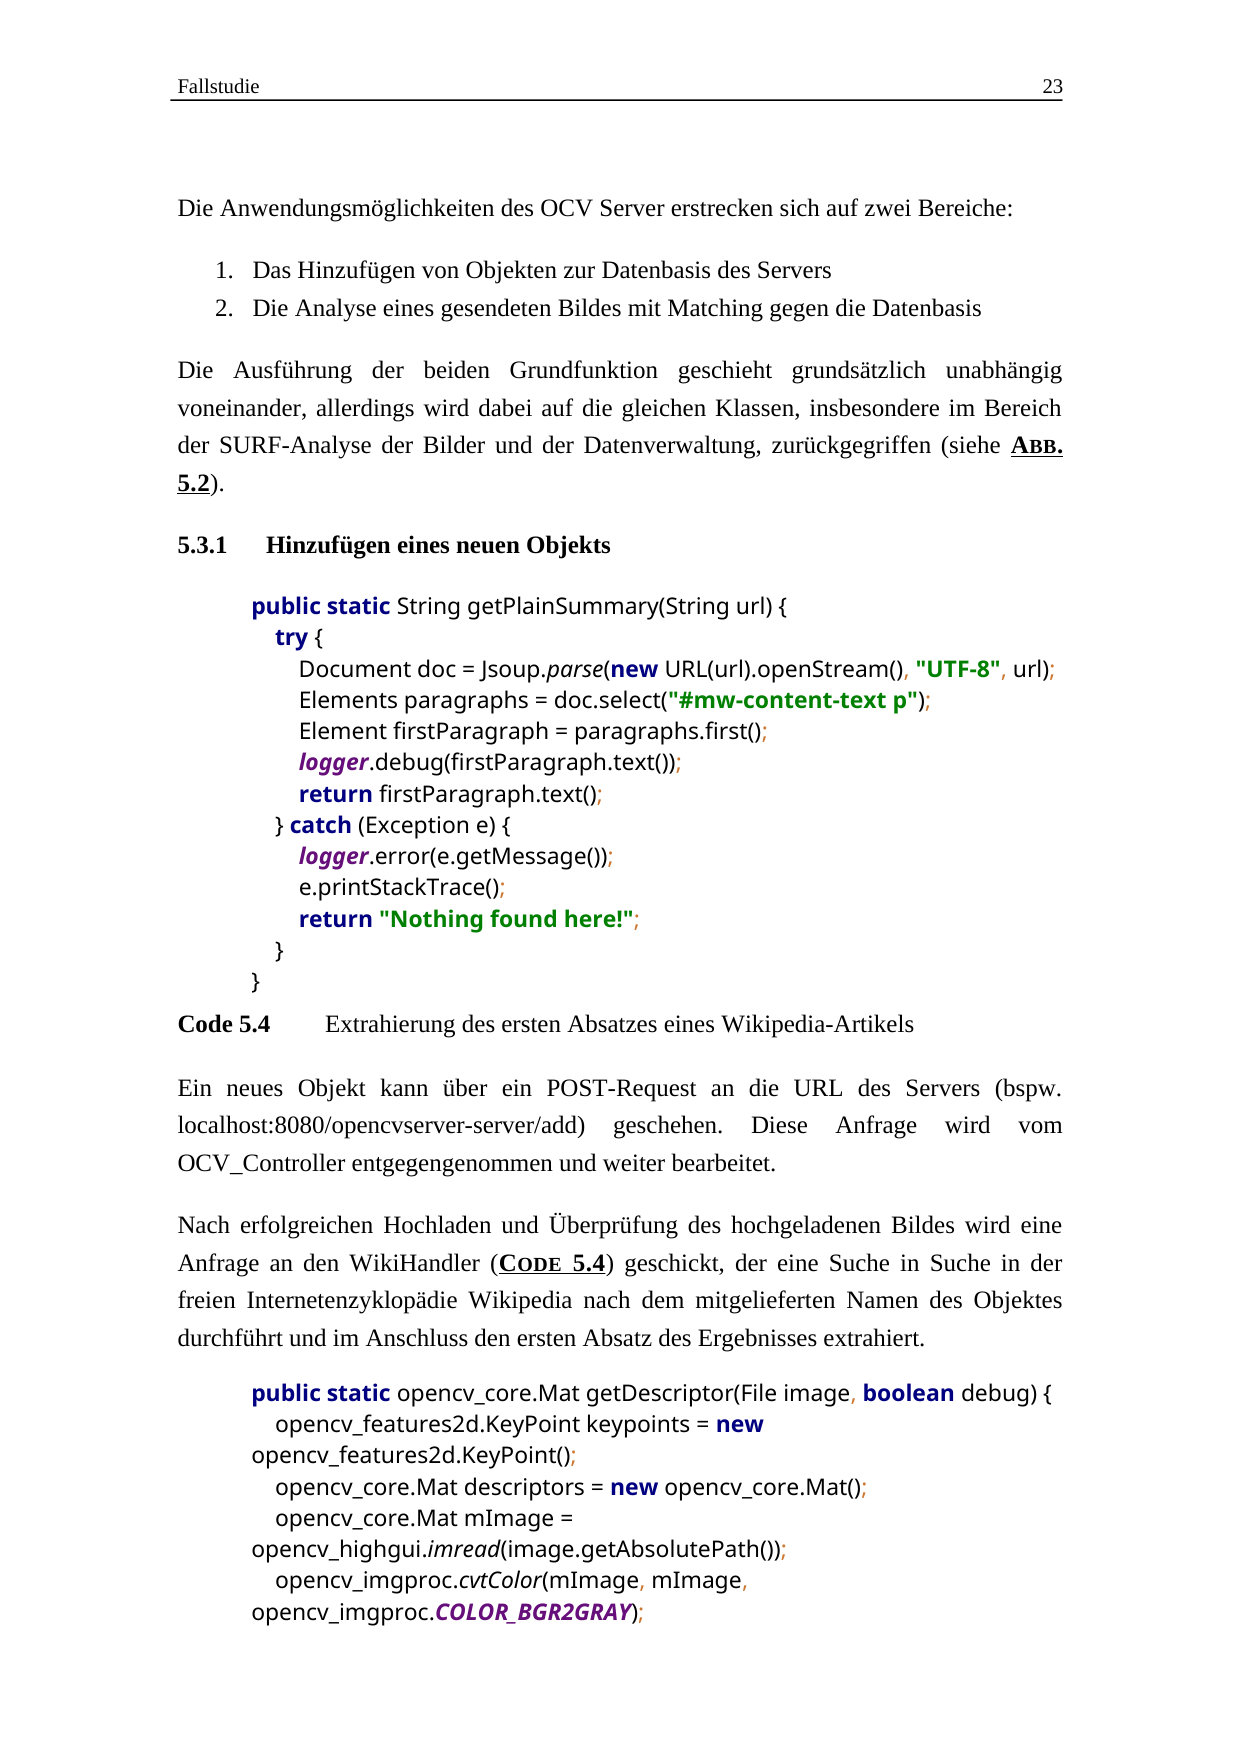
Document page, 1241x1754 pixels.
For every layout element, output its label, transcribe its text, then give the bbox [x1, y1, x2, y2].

text public static String getPlainSummary(String url) { try { Document doc = Jsoup.parse(new URL(url).openStream(), "UTF-8", url); Elements paragraphs = doc.select("#mw-content-text p"); Element firstParagraph = paragraphs.first(); logger.debug(firstParagraph.text()); return firstParagraph.text(); } catch (Exception e) { logger.error(e.getMessage()); e.printStackTrace(); return "Nothing found here!"; } } [251, 590, 1063, 996]
text Nach erfolgreichen Hochladen und Überprüfung des hochgeladenen Bildes wird eine Anfrage an den WikiHandler (Code 5.4) geschickt, der eine Suche in Suche in der freien Internetenzyklopädie Wikipedia nach dem mitgelieferten Namen des Objektes durchführt und im Anschluss den ersten Absatz des Ergebnisses extrahiert. [177, 1202, 1063, 1352]
list Das Hinzufügen von Objekten zur Datenbasis des Servers [215, 247, 1063, 284]
subtitle Hinzufügen eines neuen Objekts [177, 530, 1063, 559]
text Ein neues Objekt kann über ein POST-Request an die URL des Servers (bspw. localhost:8080/opencvserver-server/add) geschehen. Diese Anfrage wird vom OCV_Controller entgegengenommen und weiter bearbeitet. [177, 1064, 1063, 1177]
text Die Ausführung der beiden Grundfunktion geschieht grundsätzlich unabhängig voneinander, allerdings wird dabei auf die gleichen Klassen, insbesondere im Bereich der SURF-Analyse der Bilder und der Datenverwaltung, zurückgegriffen (siehe Abb. 5.2). [177, 347, 1063, 497]
list Die Analyse eines gesendeten Bildes mit Matching gegen die Datenbasis [215, 284, 1063, 322]
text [251, 1377, 1063, 1627]
text Die Anwendungsmöglichkeiten des OCV Server erstrecken sich auf zwei Bereiche: [177, 184, 1063, 222]
